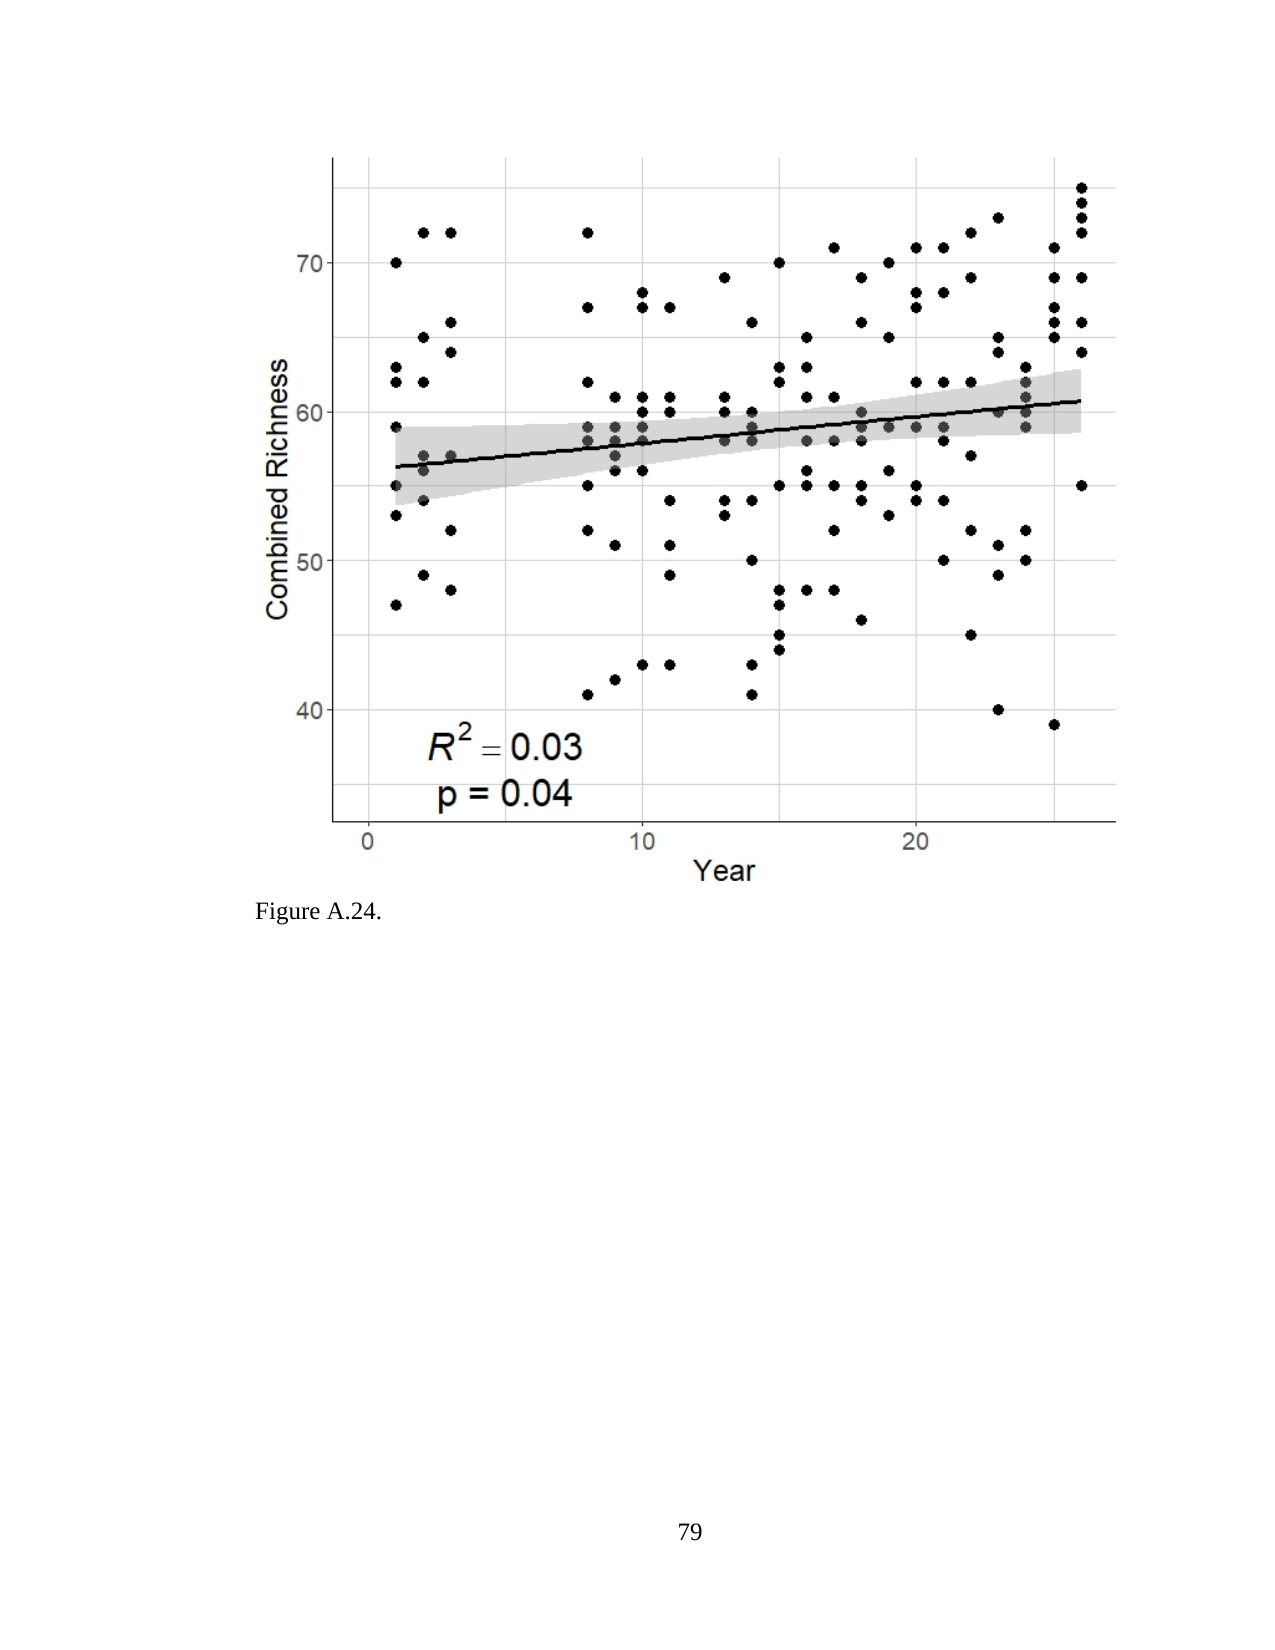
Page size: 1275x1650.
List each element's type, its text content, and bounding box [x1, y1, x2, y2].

picture [255, 150, 1125, 896]
text Figure A.24. [255, 896, 1125, 924]
